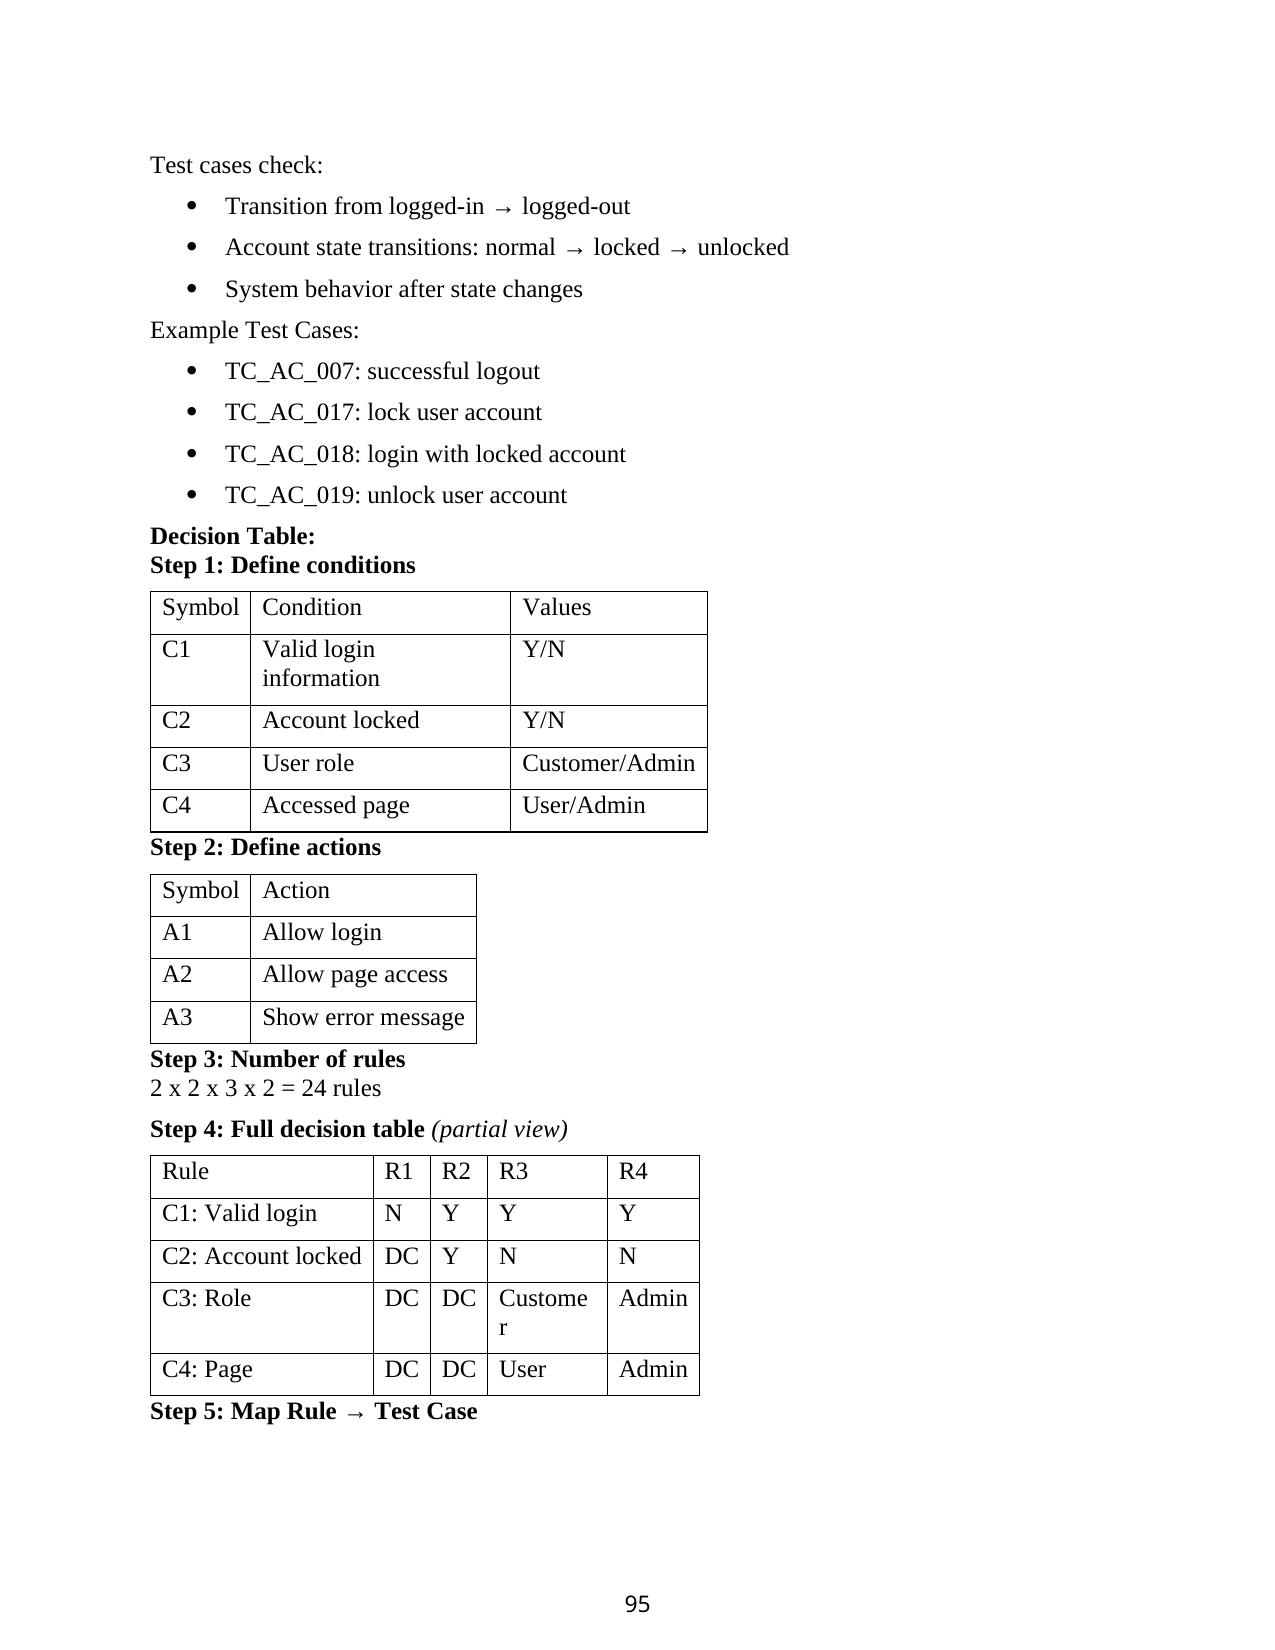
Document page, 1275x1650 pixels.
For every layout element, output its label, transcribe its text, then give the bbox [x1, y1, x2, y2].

text Step 4: Full decision table (partial view) [150, 1114, 1125, 1143]
table_cell Y/N [511, 635, 707, 704]
table_header R4 [608, 1156, 699, 1197]
table_cell Account locked [251, 706, 510, 747]
text Step 3: Number of rules 2 x 2 x 3 x 2 = 24 rules [150, 1044, 1125, 1101]
table_cell A3 [151, 1002, 250, 1043]
table_cell Y/N [511, 706, 707, 747]
list TC_AC_007: successful logout [187, 356, 1125, 385]
table_header R2 [431, 1156, 487, 1197]
list TC_AC_017: lock user account [187, 397, 1125, 426]
table_cell C1 [151, 635, 250, 704]
table_header Action [251, 875, 476, 916]
list TC_AC_018: login with locked account [187, 439, 1125, 467]
table_header Condition [251, 592, 510, 633]
table_cell C3: Role [151, 1283, 373, 1353]
table_cell N [374, 1199, 430, 1240]
table_cell DC [431, 1283, 487, 1353]
table_cell Admin [608, 1283, 699, 1353]
table_cell Y [431, 1241, 487, 1282]
table_cell DC [431, 1354, 487, 1395]
table_cell Customer/Admin [511, 748, 707, 789]
table_cell C4 [151, 790, 250, 831]
table_cell C4: Page [151, 1354, 373, 1395]
text Decision Table: Step 1: Define conditions [150, 521, 1125, 579]
table_cell Admin [608, 1354, 699, 1395]
table_cell C2: Account locked [151, 1241, 373, 1282]
table_cell Y [431, 1199, 487, 1240]
list TC_AC_019: unlock user account [187, 480, 1125, 509]
list Transition from logged-in → logged-out [187, 191, 1125, 220]
text Test cases check: [150, 150, 1125, 179]
list System behavior after state changes [187, 274, 1125, 302]
table_cell C3 [151, 748, 250, 789]
table_header Values [511, 592, 707, 633]
table_header R3 [488, 1156, 607, 1197]
table_cell DC [374, 1283, 430, 1353]
text Example Test Cases: [150, 315, 1125, 344]
table_cell N [608, 1241, 699, 1282]
table_cell User/Admin [511, 790, 707, 831]
table_cell DC [374, 1354, 430, 1395]
table_cell Y [608, 1199, 699, 1240]
table_cell C1: Valid login [151, 1199, 373, 1240]
table_cell N [488, 1241, 607, 1282]
table_header Rule [151, 1156, 373, 1197]
table_header Symbol [151, 592, 250, 633]
table_cell Valid login information [251, 635, 510, 704]
table_cell Accessed page [251, 790, 510, 831]
table_cell C2 [151, 706, 250, 747]
table_header R1 [374, 1156, 430, 1197]
text Step 5: Map Rule → Test Case [150, 1396, 1125, 1425]
table_cell Allow login [251, 917, 476, 958]
list Account state transitions: normal → locked → unlocked [187, 232, 1125, 261]
table_cell DC [374, 1241, 430, 1282]
table_header Symbol [151, 875, 250, 916]
table_cell A2 [151, 959, 250, 1001]
table_cell Y [488, 1199, 607, 1240]
table_cell A1 [151, 917, 250, 958]
table_cell Customer [488, 1283, 607, 1353]
table_cell Show error message [251, 1002, 476, 1043]
table_cell User [488, 1354, 607, 1395]
table_cell Allow page access [251, 959, 476, 1001]
table_cell User role [251, 748, 510, 789]
text Step 2: Define actions [150, 832, 1125, 861]
